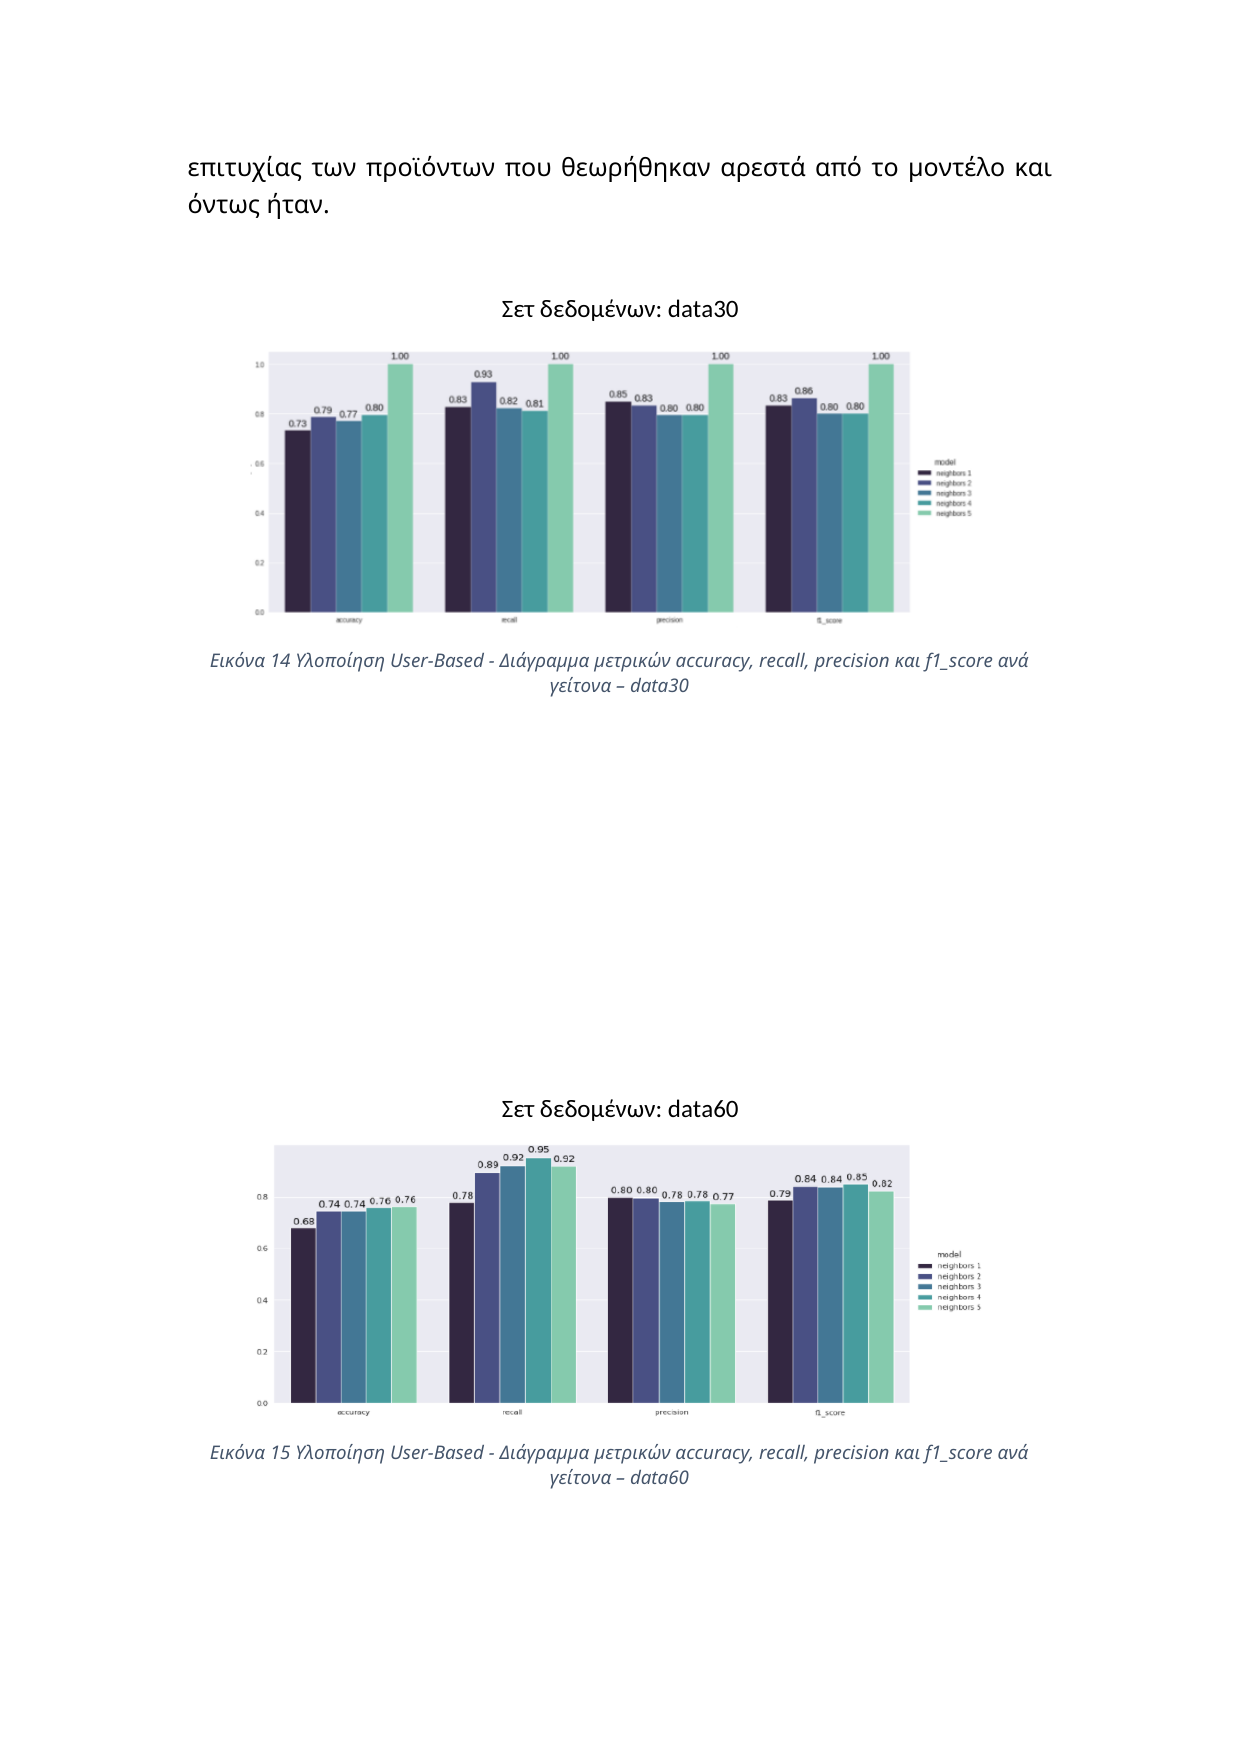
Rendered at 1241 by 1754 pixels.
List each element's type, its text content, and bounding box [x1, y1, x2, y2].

text Σετ δεδομένων: data30 [187, 294, 1053, 324]
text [187, 150, 1053, 221]
text Σετ δεδομένων: data60 [187, 1093, 1053, 1123]
picture [243, 343, 997, 628]
text Εικόνα 15 Υλοποίηση User-Based - Διάγραμμα μετρικών αccuracy, recall, precision και f1_score ανά γείτονα – data60 [187, 1439, 1053, 1490]
text Εικόνα 14 Υλοποίηση User-Based - Διάγραμμα μετρικών accuracy, recall, precision και f1_score ανά γείτονα – data30 [187, 647, 1053, 698]
picture [253, 1142, 987, 1420]
